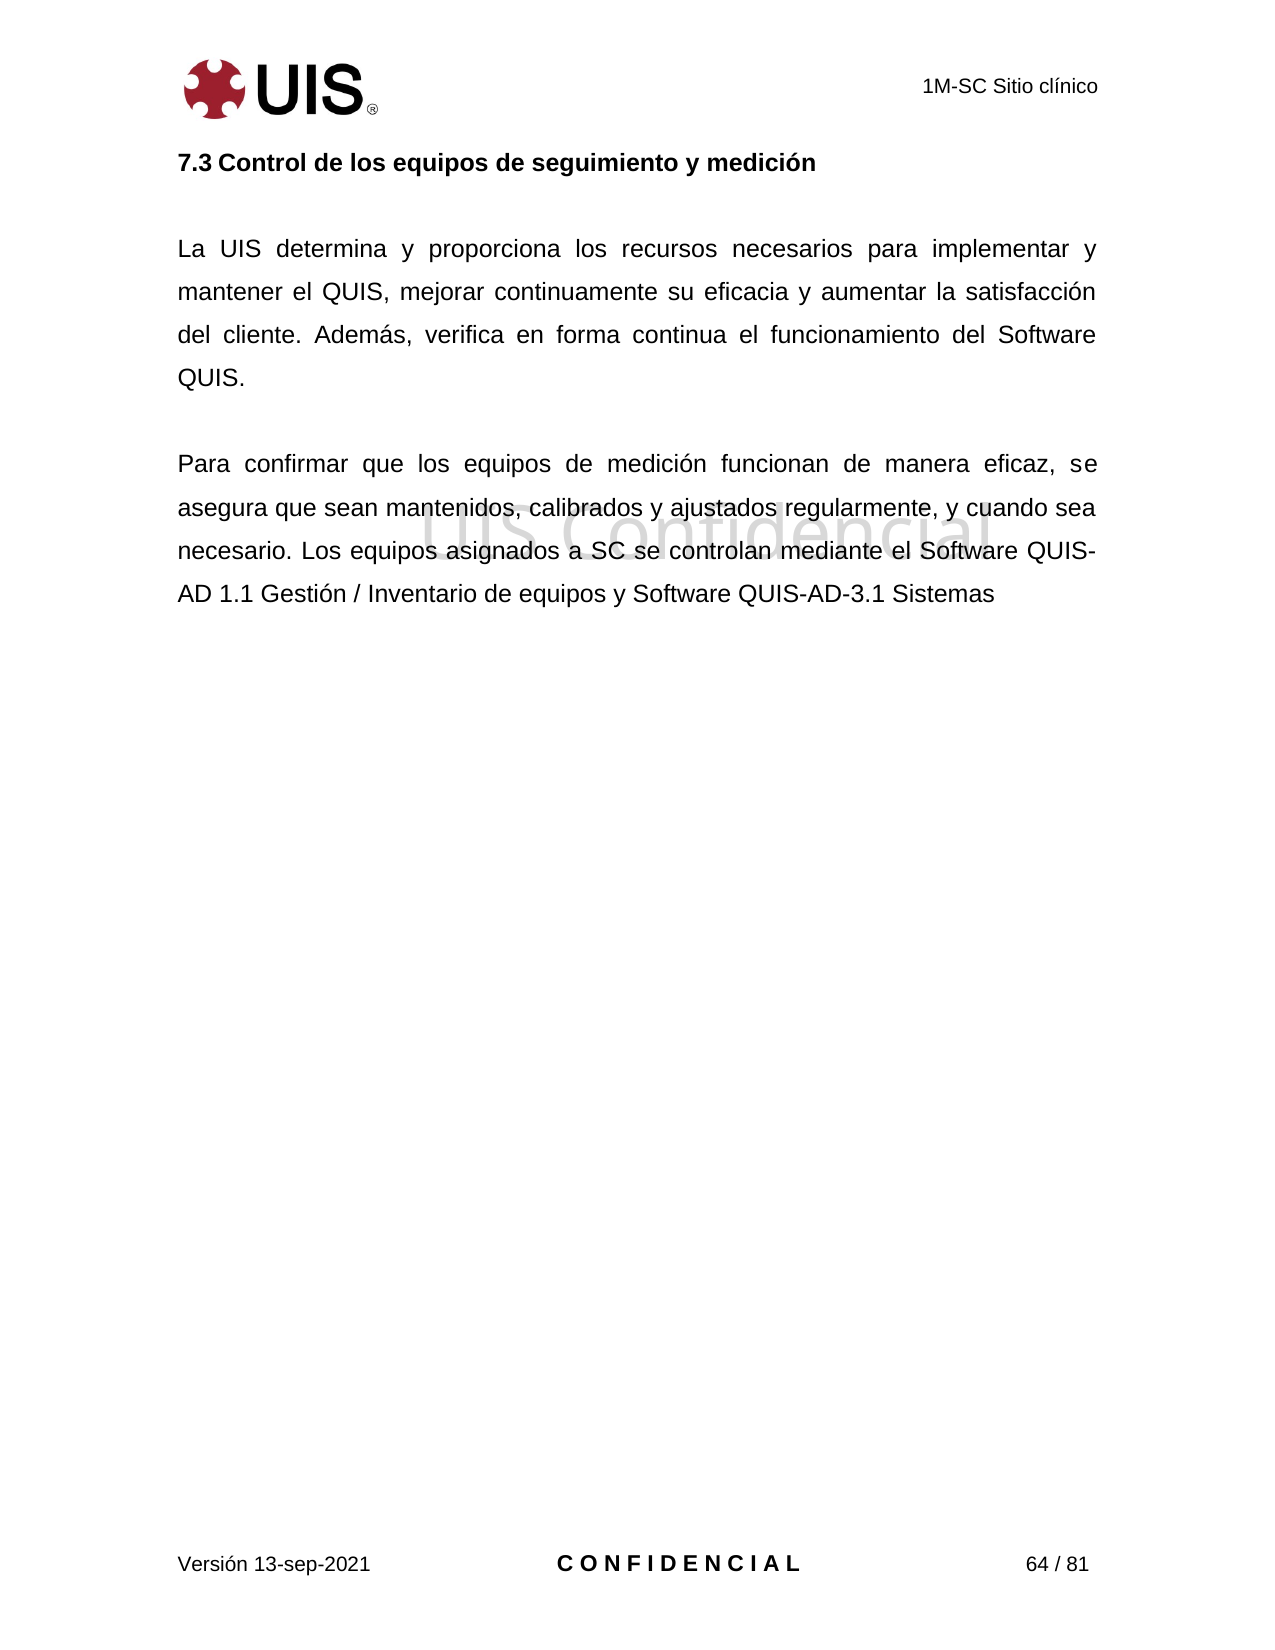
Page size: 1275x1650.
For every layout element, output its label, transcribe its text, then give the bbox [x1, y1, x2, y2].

picture [182, 57, 380, 121]
subtitle Control de los equipos de seguimiento y medición [177, 148, 1098, 176]
text Para confirmar que los equipos de medición funcionan de manera eficaz, se asegura que sean mantenidos, calibrados y ajustados regularmente, y cuando sea necesario. Los equipos asignados a SC se controlan mediante el Software QUIS-AD 1.1 Gestión / Inventario de equipos y Software QUIS-AD-3.1 Sistemas [177, 449, 1098, 608]
text La UIS determina y proporciona los recursos necesarios para implementar y mantener el QUIS, mejorar continuamente su eficacia y aumentar la satisfacción del cliente. Además, verifica en forma continua el funcionamiento del Software QUIS. [177, 234, 1098, 392]
